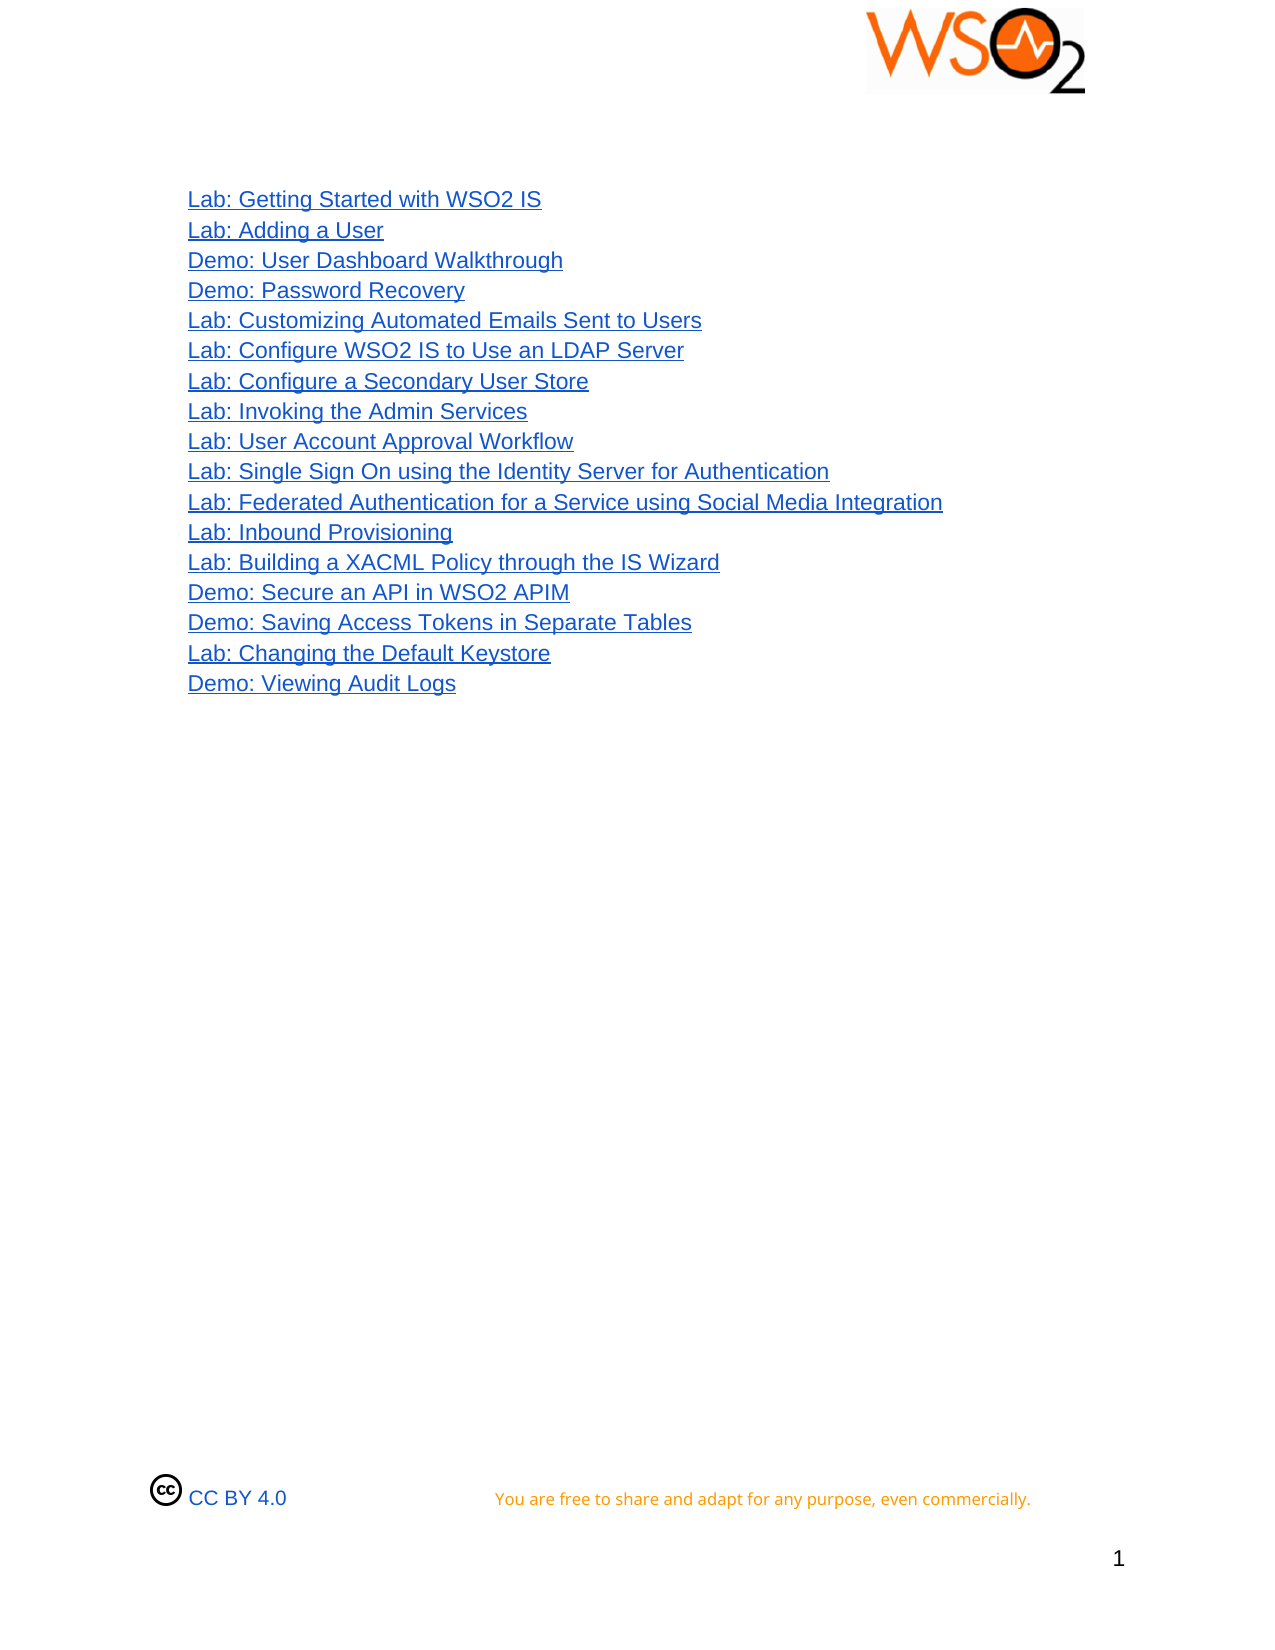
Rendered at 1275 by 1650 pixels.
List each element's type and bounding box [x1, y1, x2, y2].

picture [150, 1474, 182, 1506]
picture [865, 7, 1085, 94]
